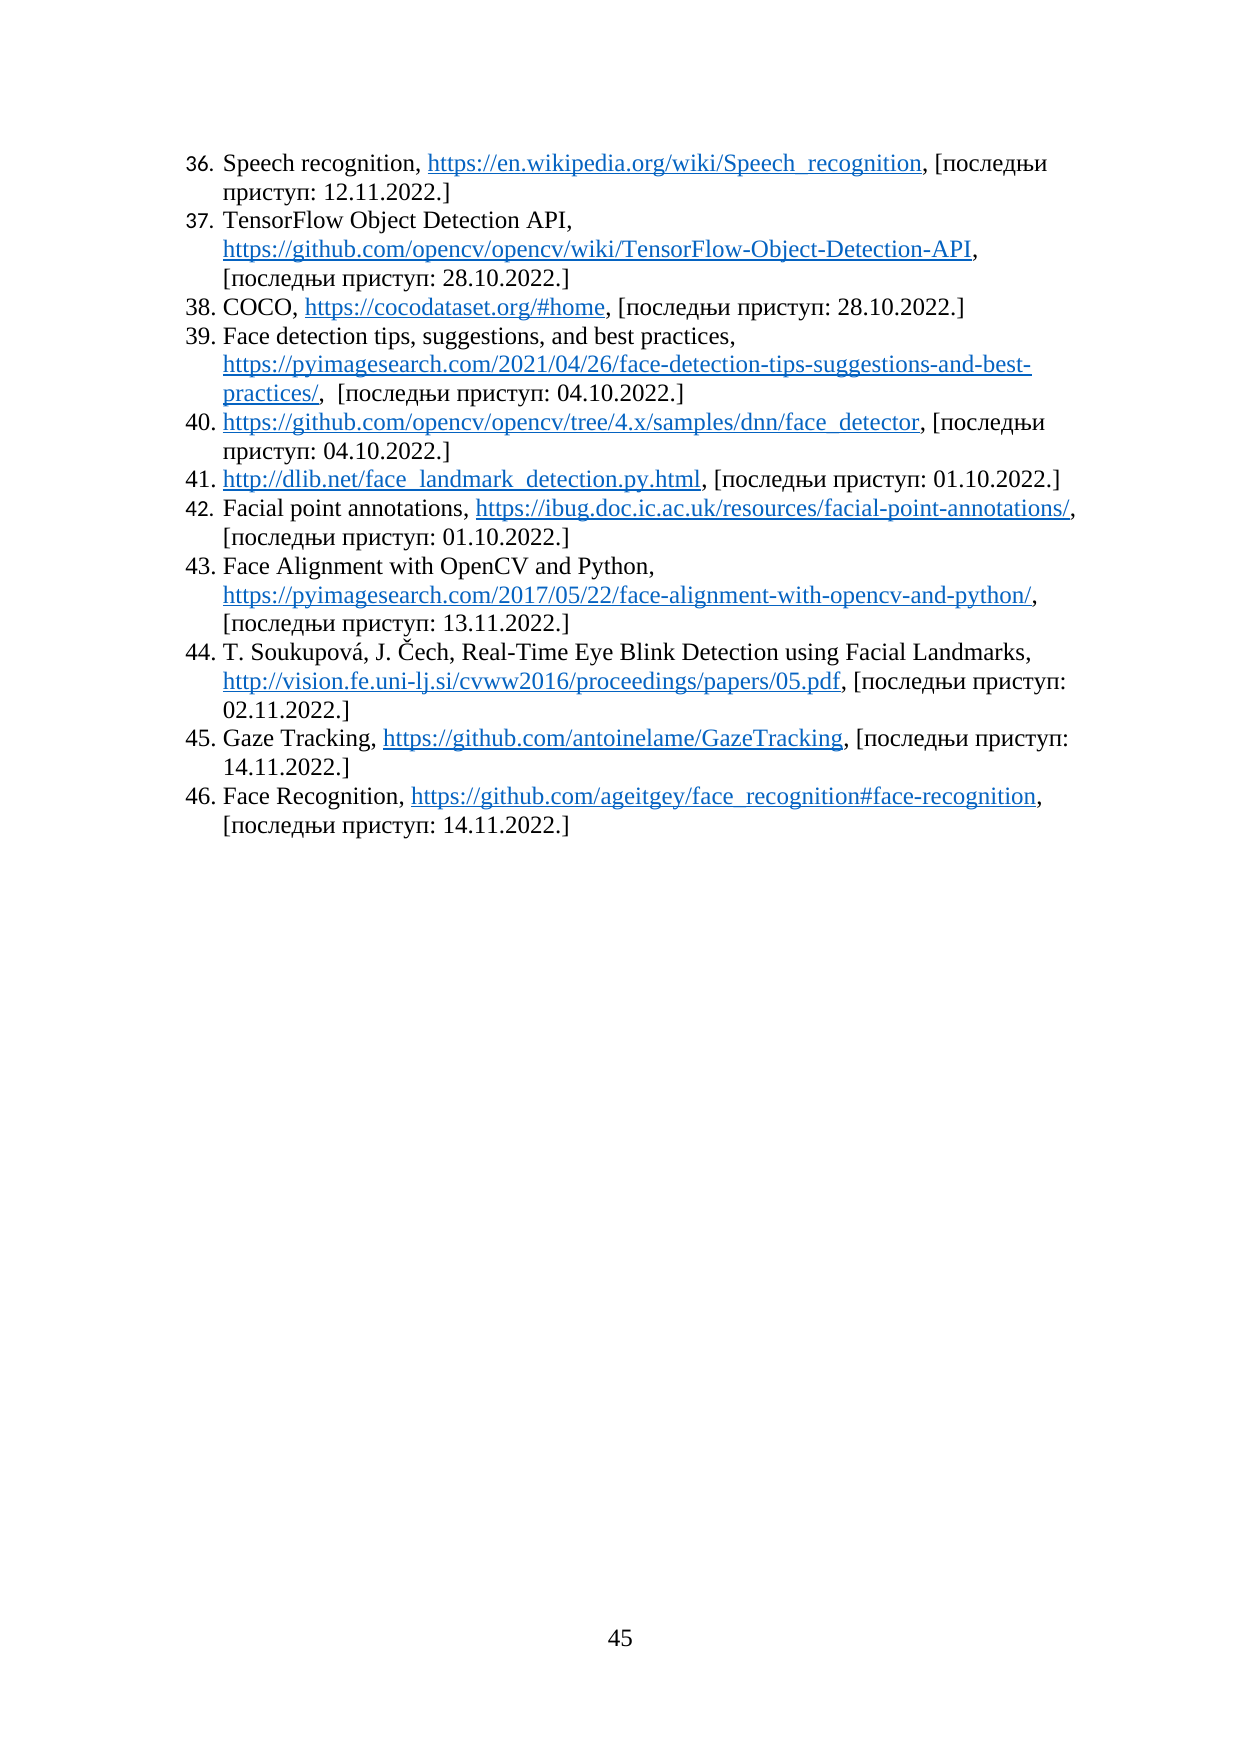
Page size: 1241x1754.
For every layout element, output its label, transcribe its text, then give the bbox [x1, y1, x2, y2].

list Face detection tips, suggestions, and best practices, https://pyimagesearch.com/2021/04/26/face-detection-tips-suggestions-and-best-practices/, [последњи приступ: 04.10.2022.] [185, 321, 1093, 407]
list https://github.com/opencv/opencv/tree/4.x/samples/dnn/face_detector, [последњи приступ: 04.10.2022.] [185, 407, 1093, 464]
list Facial point annotations, https://ibug.doc.ic.ac.uk/resources/facial-point-annotations/, [последњи приступ: 01.10.2022.] [185, 493, 1093, 551]
list Speech recognition, https://en.wikipedia.org/wiki/Speech_recognition, [последњи приступ: 12.11.2022.] [185, 148, 1093, 205]
list TensorFlow Object Detection API, https://github.com/opencv/opencv/wiki/TensorFlow-Object-Detection-API, [последњи приступ: 28.10.2022.] [185, 205, 1093, 292]
list COCO, https://cocodataset.org/#home, [последњи приступ: 28.10.2022.] [185, 292, 1093, 321]
list Face Alignment with OpenCV and Python, https://pyimagesearch.com/2017/05/22/face-alignment-with-opencv-and-python/, [последњи приступ: 13.11.2022.] [185, 551, 1093, 637]
list T. Soukupová, J. Čech, Real-Time Eye Blink Detection using Facial Landmarks, http://vision.fe.uni-lj.si/cvww2016/proceedings/papers/05.pdf, [последњи приступ: 02.11.2022.] [185, 637, 1093, 723]
list Face Recognition, https://github.com/ageitgey/face_recognition#face-recognition, [последњи приступ: 14.11.2022.] [185, 781, 1093, 838]
list http://dlib.net/face_landmark_detection.py.html, [последњи приступ: 01.10.2022.] [185, 464, 1093, 493]
list Gaze Tracking, https://github.com/antoinelame/GazeTracking, [последњи приступ: 14.11.2022.] [185, 723, 1093, 781]
